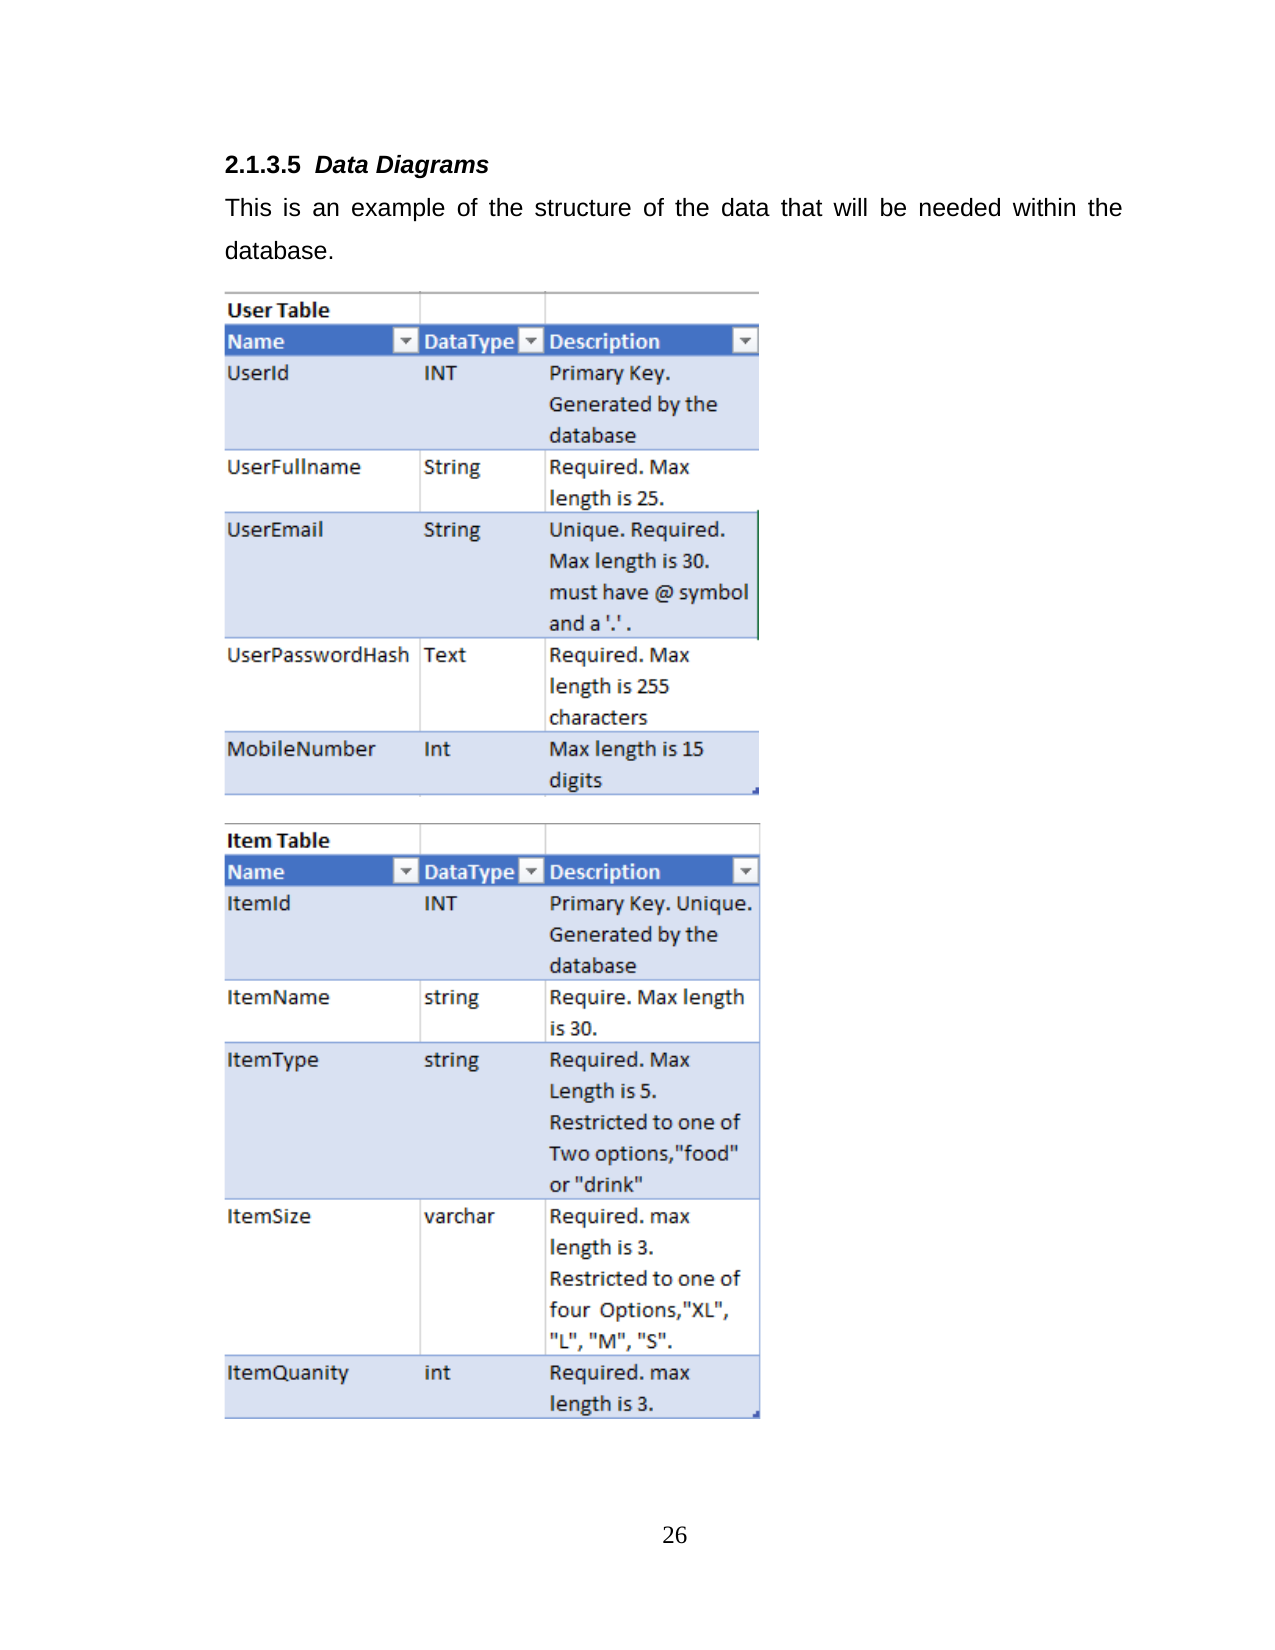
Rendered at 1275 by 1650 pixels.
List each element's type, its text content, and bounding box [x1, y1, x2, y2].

picture [224, 291, 759, 797]
subtitle Data Diagrams [224, 150, 1125, 179]
picture [224, 823, 761, 1419]
text This is an example of the structure of the data that will be needed within the database. [224, 193, 1125, 265]
